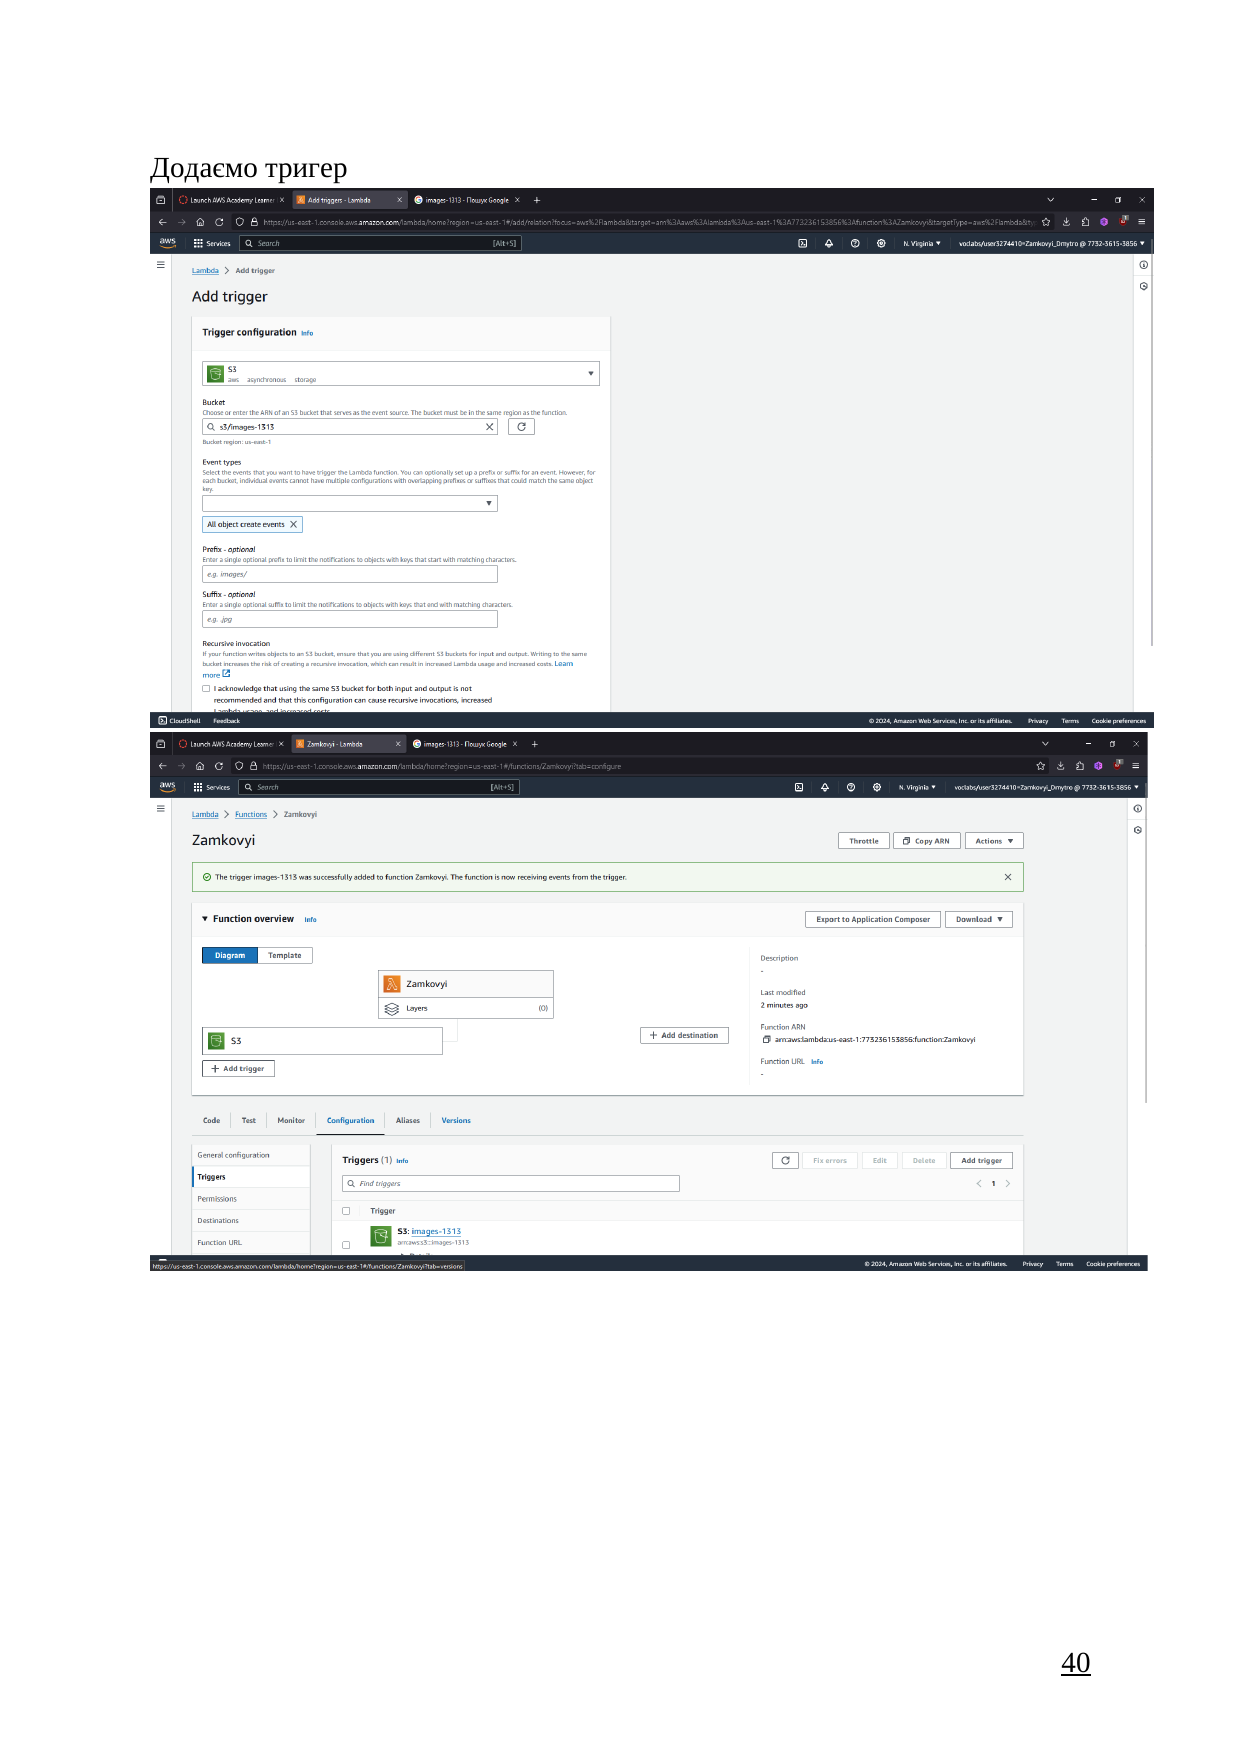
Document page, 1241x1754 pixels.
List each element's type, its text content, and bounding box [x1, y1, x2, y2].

text Додаємо тригер [150, 150, 1090, 183]
picture [150, 188, 1154, 728]
picture [150, 732, 1148, 1271]
